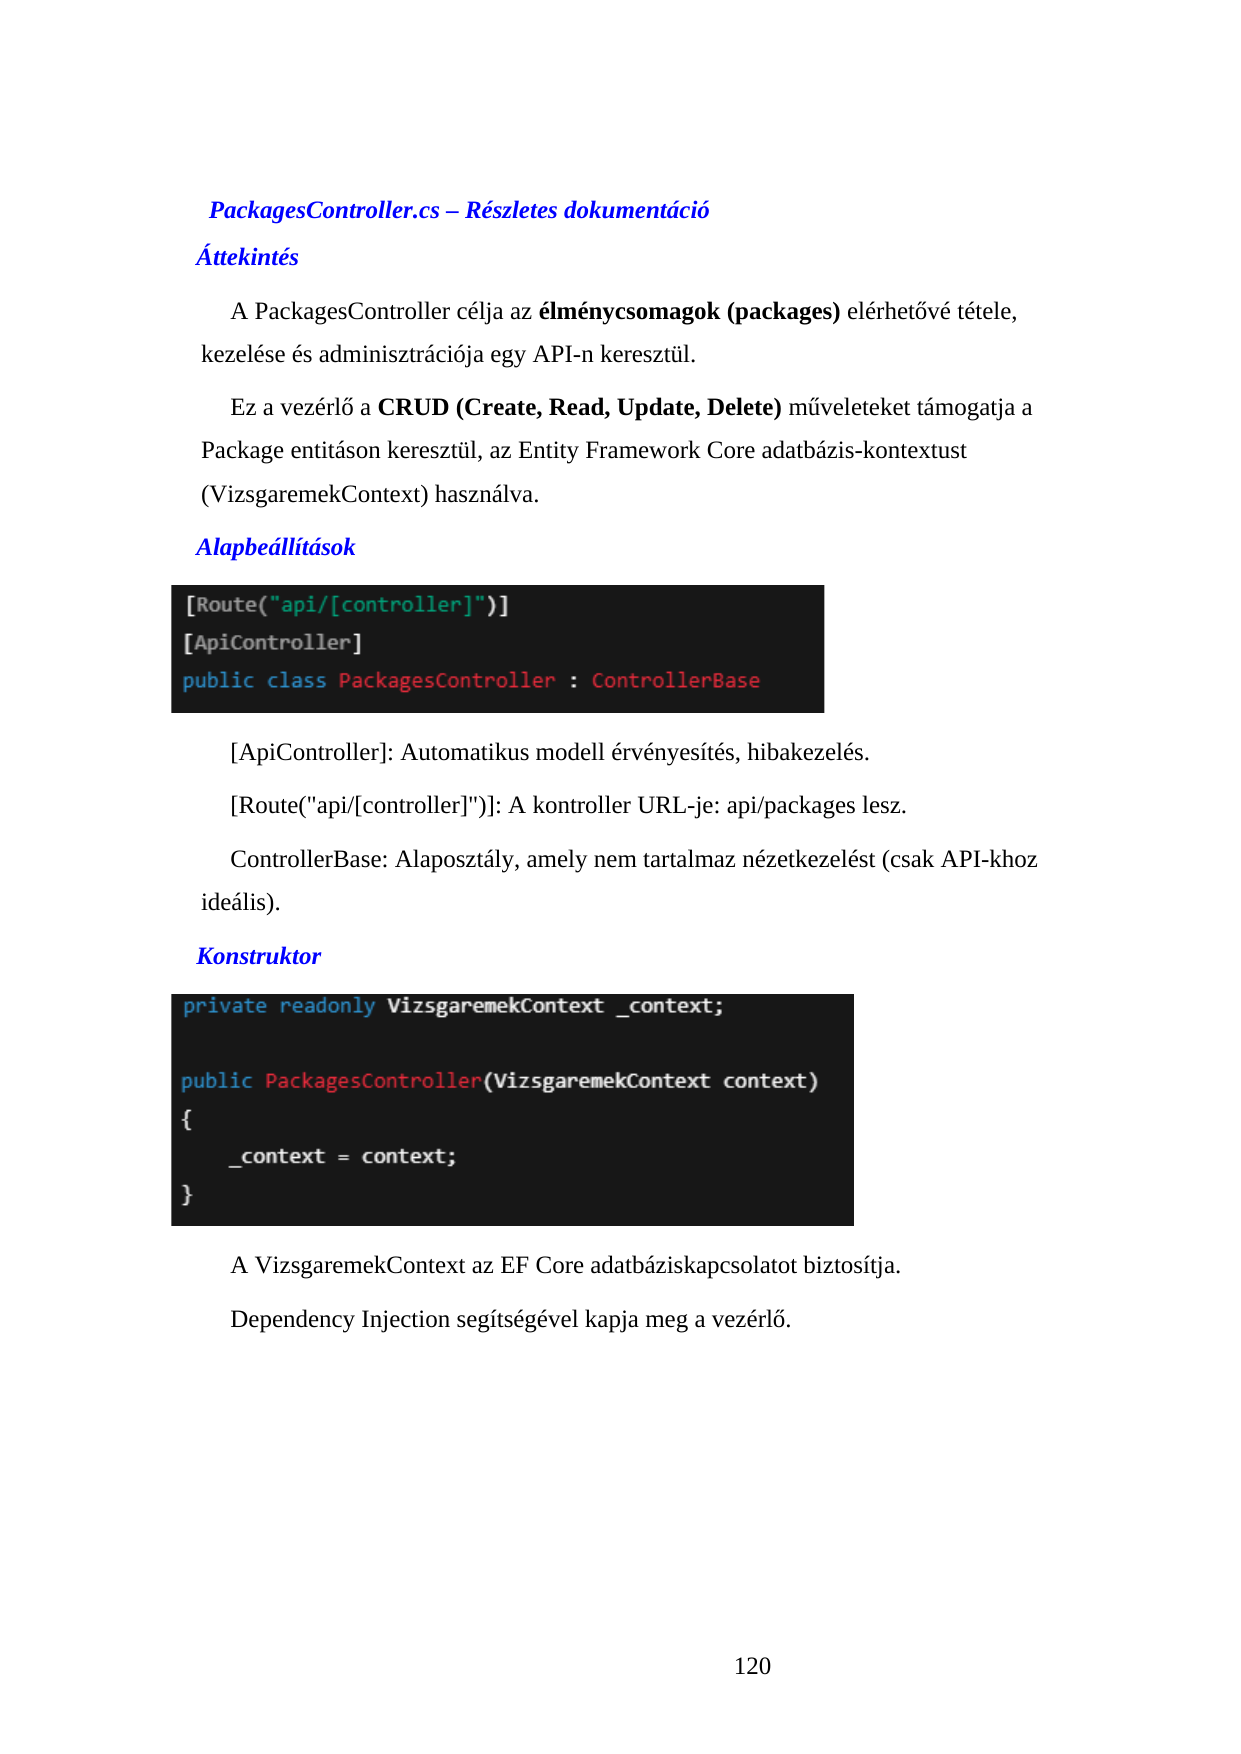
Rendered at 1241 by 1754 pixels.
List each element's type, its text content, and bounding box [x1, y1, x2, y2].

text [ApiController]: Automatikus modell érvényesítés, hibakezelés. [201, 737, 1063, 766]
text A PackagesController célja az élménycsomagok (packages) elérhetővé tétele, kezelése és adminisztrációja egy API-n keresztül. [201, 296, 1063, 368]
subtitle Áttekintés [171, 242, 1093, 271]
text Dependency Injection segítségével kapja meg a vezérlő. [201, 1304, 1063, 1333]
subtitle PackagesController.cs – Részletes dokumentáció [171, 195, 1093, 224]
picture [171, 994, 854, 1226]
text Ez a vezérlő a CRUD (Create, Read, Update, Delete) műveleteket támogatja a Package entitáson keresztül, az Entity Framework Core adatbázis-kontextust (VizsgaremekContext) használva. [201, 392, 1063, 507]
text [Route("api/[controller]")]: A kontroller URL-je: api/packages lesz. [201, 791, 1063, 819]
picture [171, 585, 825, 713]
text ControllerBase: Alaposztály, amely nem tartalmaz nézetkezelést (csak API-khoz ideális). [201, 844, 1063, 916]
text Alapbeállítások [171, 532, 1063, 561]
text Konstruktor [171, 941, 1063, 969]
text A VizsgaremekContext az EF Core adatbáziskapcsolatot biztosítja. [201, 1250, 1063, 1279]
